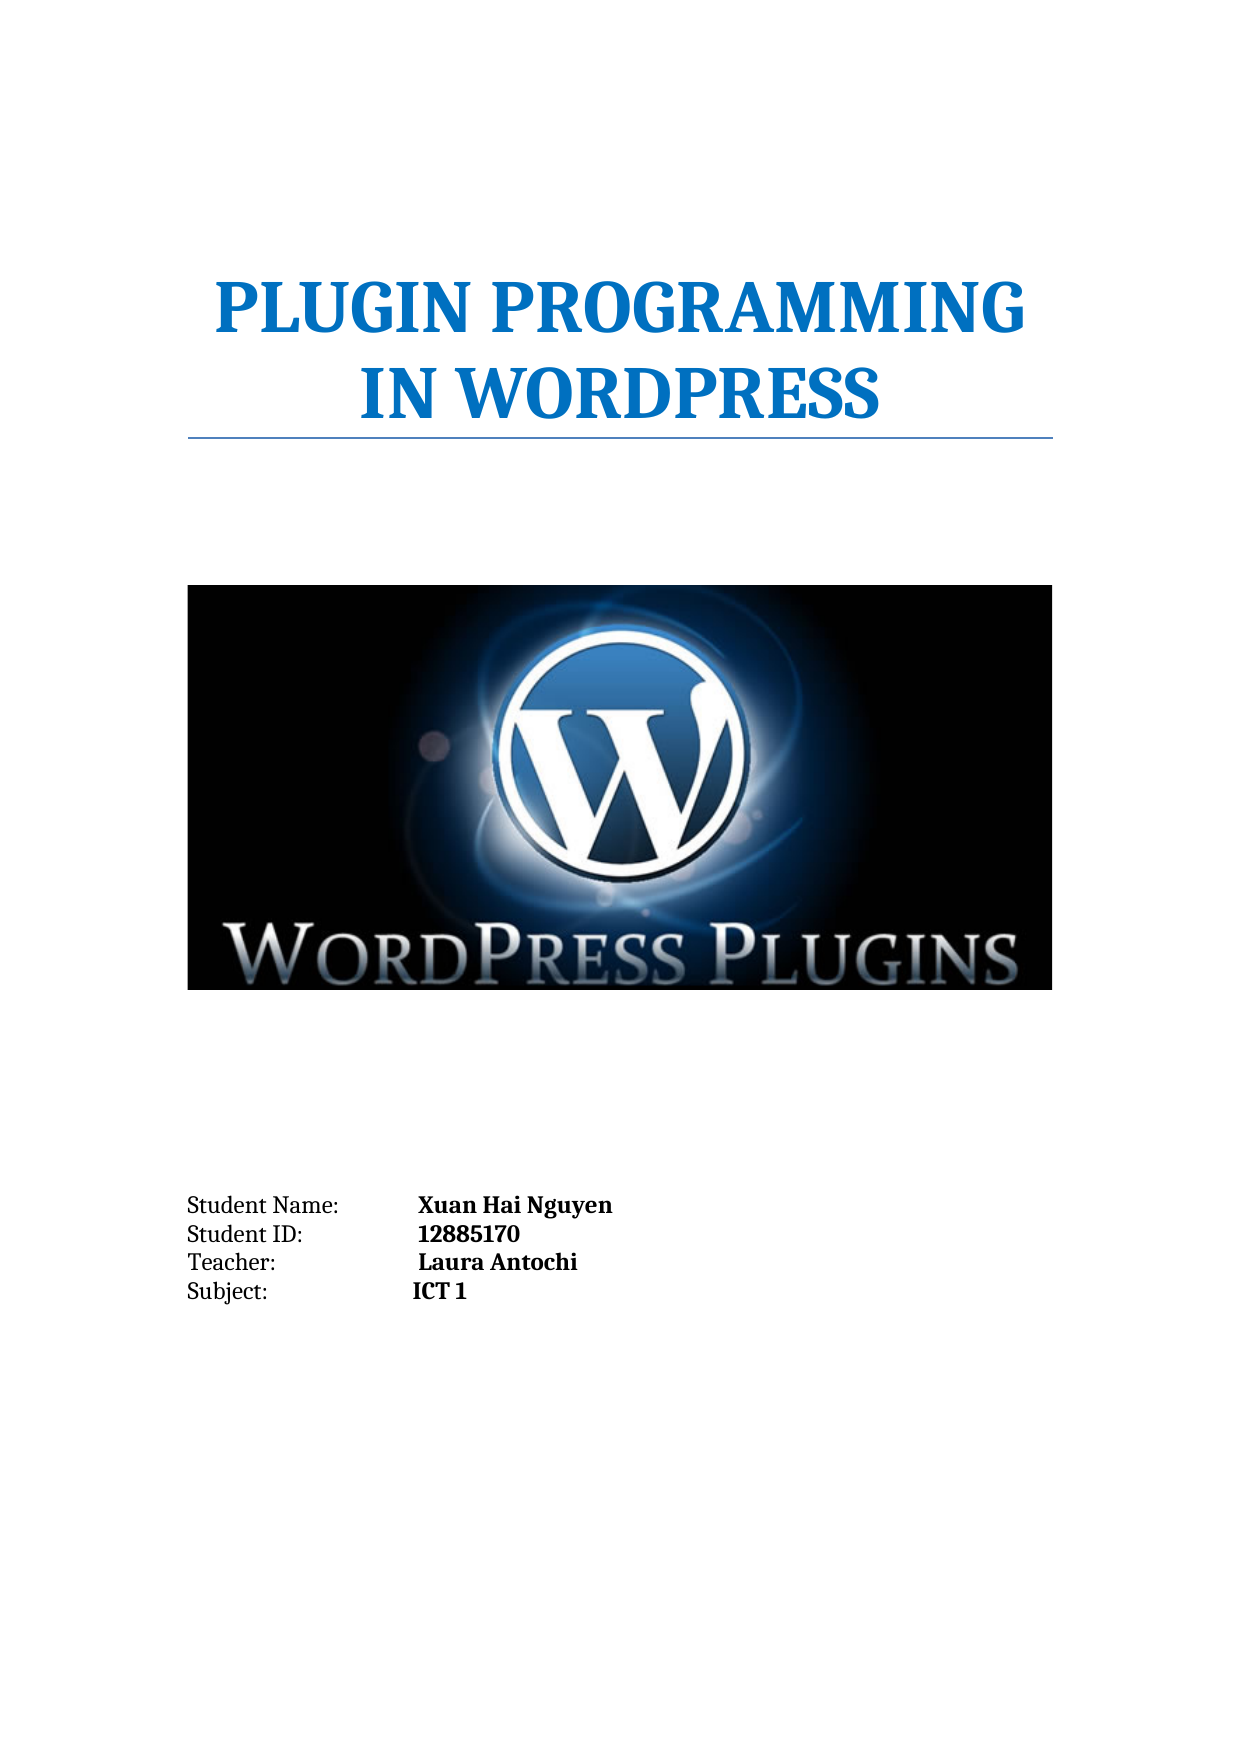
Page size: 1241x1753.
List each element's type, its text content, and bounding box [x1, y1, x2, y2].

text Teacher: Laura Antochi [187, 1248, 1053, 1277]
text Subject: ICT 1 [187, 1277, 1053, 1306]
picture [187, 585, 1053, 990]
text Student ID: 12885170 [187, 1219, 1053, 1248]
title PLUGIN PROGRAMMING IN WORDPRESS [187, 265, 1053, 439]
text Student Name: Xuan Hai Nguyen [187, 1191, 1053, 1219]
